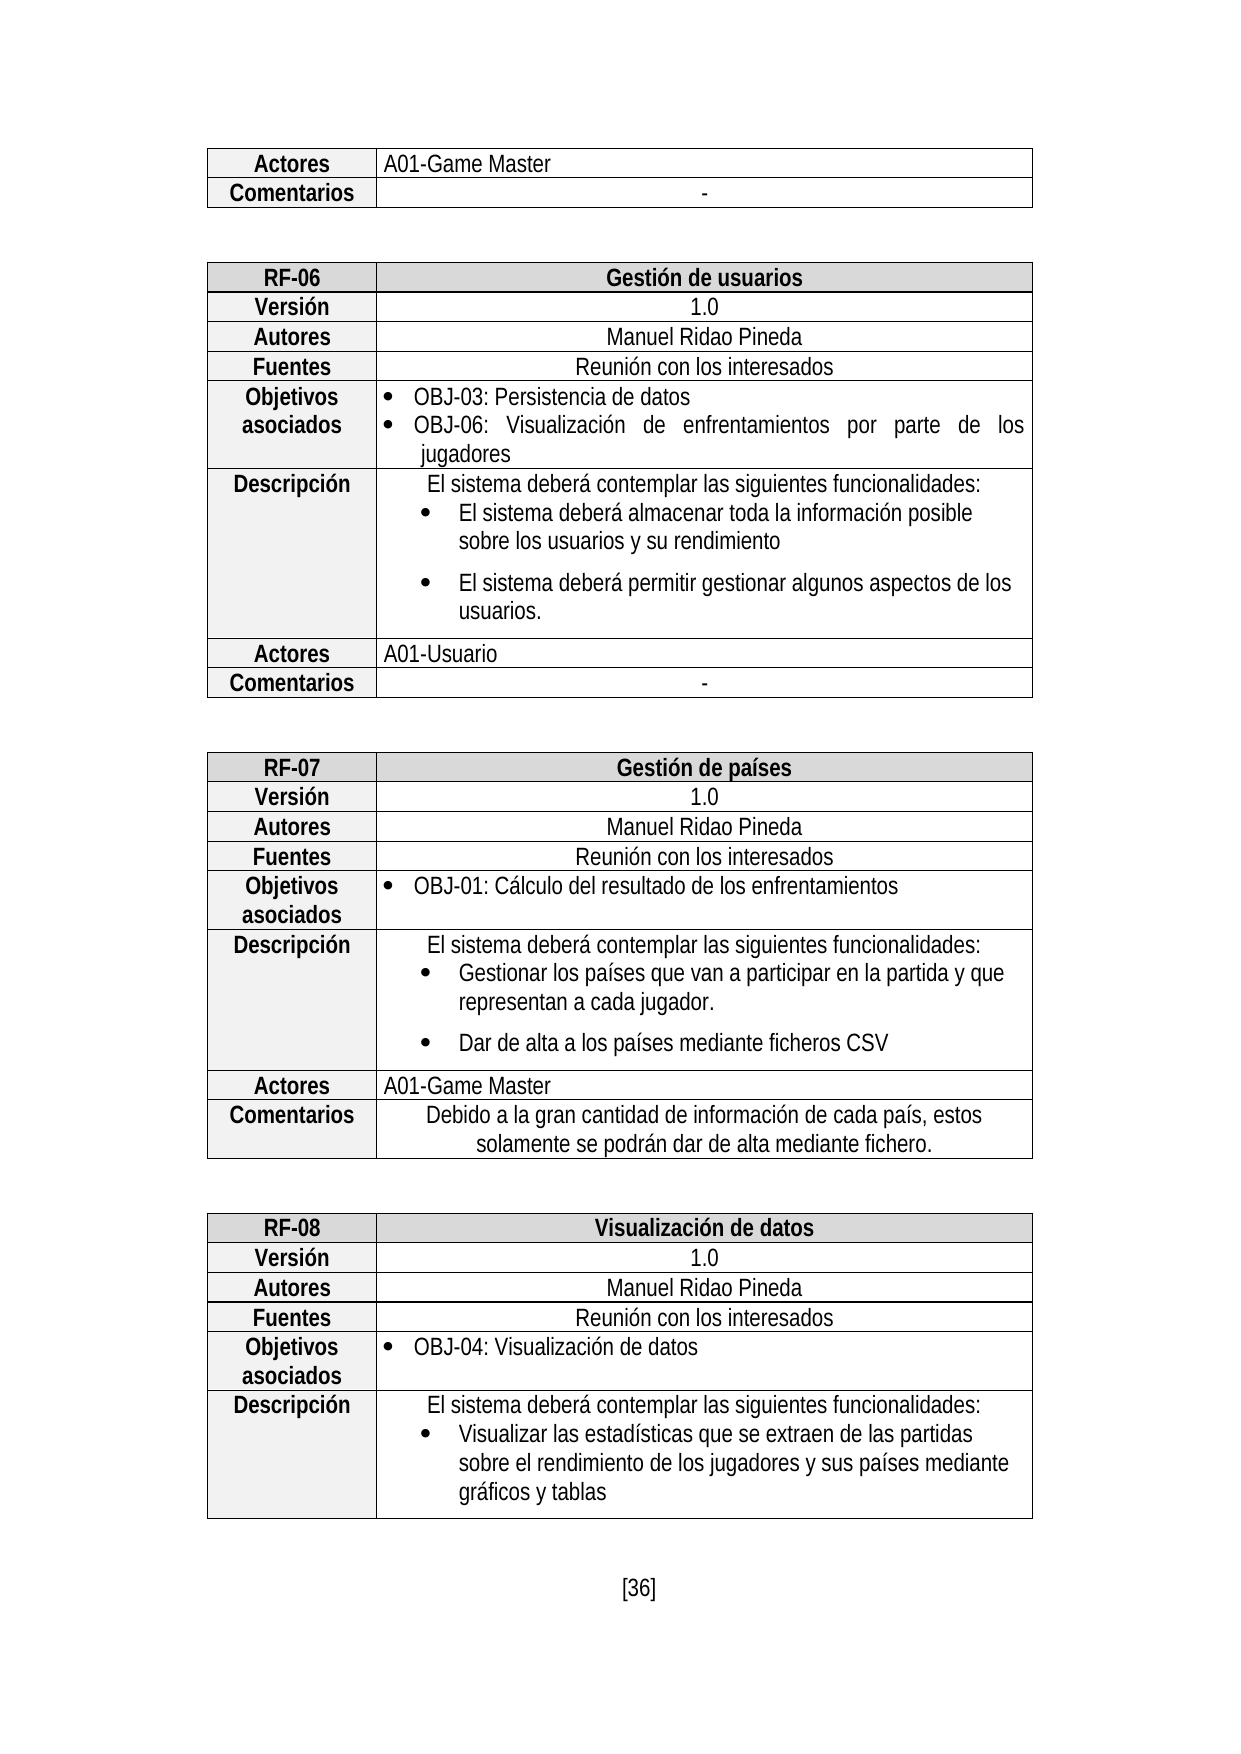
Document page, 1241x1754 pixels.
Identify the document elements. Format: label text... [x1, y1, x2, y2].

table_cell Debido a la gran cantidad de información de cada país, estos solamente se podrán dar de alta mediante fichero. [377, 1100, 1032, 1158]
table_cell Comentarios [208, 178, 376, 207]
table_cell 1.0 [377, 782, 1032, 811]
table_cell - [377, 178, 1032, 207]
table_cell Versión [208, 293, 376, 321]
table_cell 1.0 [377, 1243, 1032, 1272]
table_cell Versión [208, 782, 376, 811]
table_cell El sistema deberá contemplar las siguientes funcionalidades: El sistema deberá almacenar toda la información posible sobre los usuarios y su rendimiento El sistema deberá permitir gestionar algunos aspectos de los usuarios. [377, 469, 1032, 637]
table_header Gestión de usuarios [377, 263, 1032, 291]
table_header RF-07 [208, 753, 376, 781]
table_cell Autores [208, 1273, 376, 1301]
table_cell El sistema deberá contemplar las siguientes funcionalidades: Gestionar los países que van a participar en la partida y que representan a cada jugador. Dar de alta a los países mediante ficheros CSV [377, 930, 1032, 1070]
table_cell Actores [208, 1071, 376, 1099]
table_cell Descripción [208, 1391, 376, 1518]
table_cell 1.0 [377, 293, 1032, 321]
table_cell Comentarios [208, 668, 376, 697]
table_cell OBJ-04: Visualización de datos [377, 1332, 1032, 1389]
table_cell Fuentes [208, 352, 376, 380]
table_header Gestión de países [377, 753, 1032, 781]
table_cell A01-Usuario [377, 639, 1032, 667]
table_cell OBJ-03: Persistencia de datos OBJ-06: Visualización de enfrentamientos por parte de los jugadores [377, 381, 1032, 468]
table_header Visualización de datos [377, 1214, 1032, 1242]
table_header RF-06 [208, 263, 376, 291]
table_cell Autores [208, 812, 376, 841]
table_cell Manuel Ridao Pineda [377, 322, 1032, 351]
table_cell El sistema deberá contemplar las siguientes funcionalidades: Visualizar las estadísticas que se extraen de las partidas sobre el rendimiento de los jugadores y sus países mediante gráficos y tablas [377, 1391, 1032, 1518]
table_cell Fuentes [208, 842, 376, 870]
table_cell OBJ-01: Cálculo del resultado de los enfrentamientos [377, 871, 1032, 929]
table_cell Descripción [208, 469, 376, 637]
table_cell A01-Game Master [377, 149, 1032, 177]
table_cell Autores [208, 322, 376, 351]
table_cell - [377, 668, 1032, 697]
table_cell Objetivos asociados [208, 381, 376, 468]
table_cell Reunión con los interesados [377, 842, 1032, 870]
table_cell Objetivos asociados [208, 1332, 376, 1389]
table_cell Manuel Ridao Pineda [377, 1273, 1032, 1301]
table_cell Actores [208, 149, 376, 177]
table_cell Objetivos asociados [208, 871, 376, 929]
table_cell Comentarios [208, 1100, 376, 1158]
table_cell Manuel Ridao Pineda [377, 812, 1032, 841]
table_cell Versión [208, 1243, 376, 1272]
table_cell Actores [208, 639, 376, 667]
table_cell Fuentes [208, 1303, 376, 1331]
table_cell Reunión con los interesados [377, 1303, 1032, 1331]
table_cell Descripción [208, 930, 376, 1070]
table_cell Reunión con los interesados [377, 352, 1032, 380]
table_header RF-08 [208, 1214, 376, 1242]
table_cell A01-Game Master [377, 1071, 1032, 1099]
